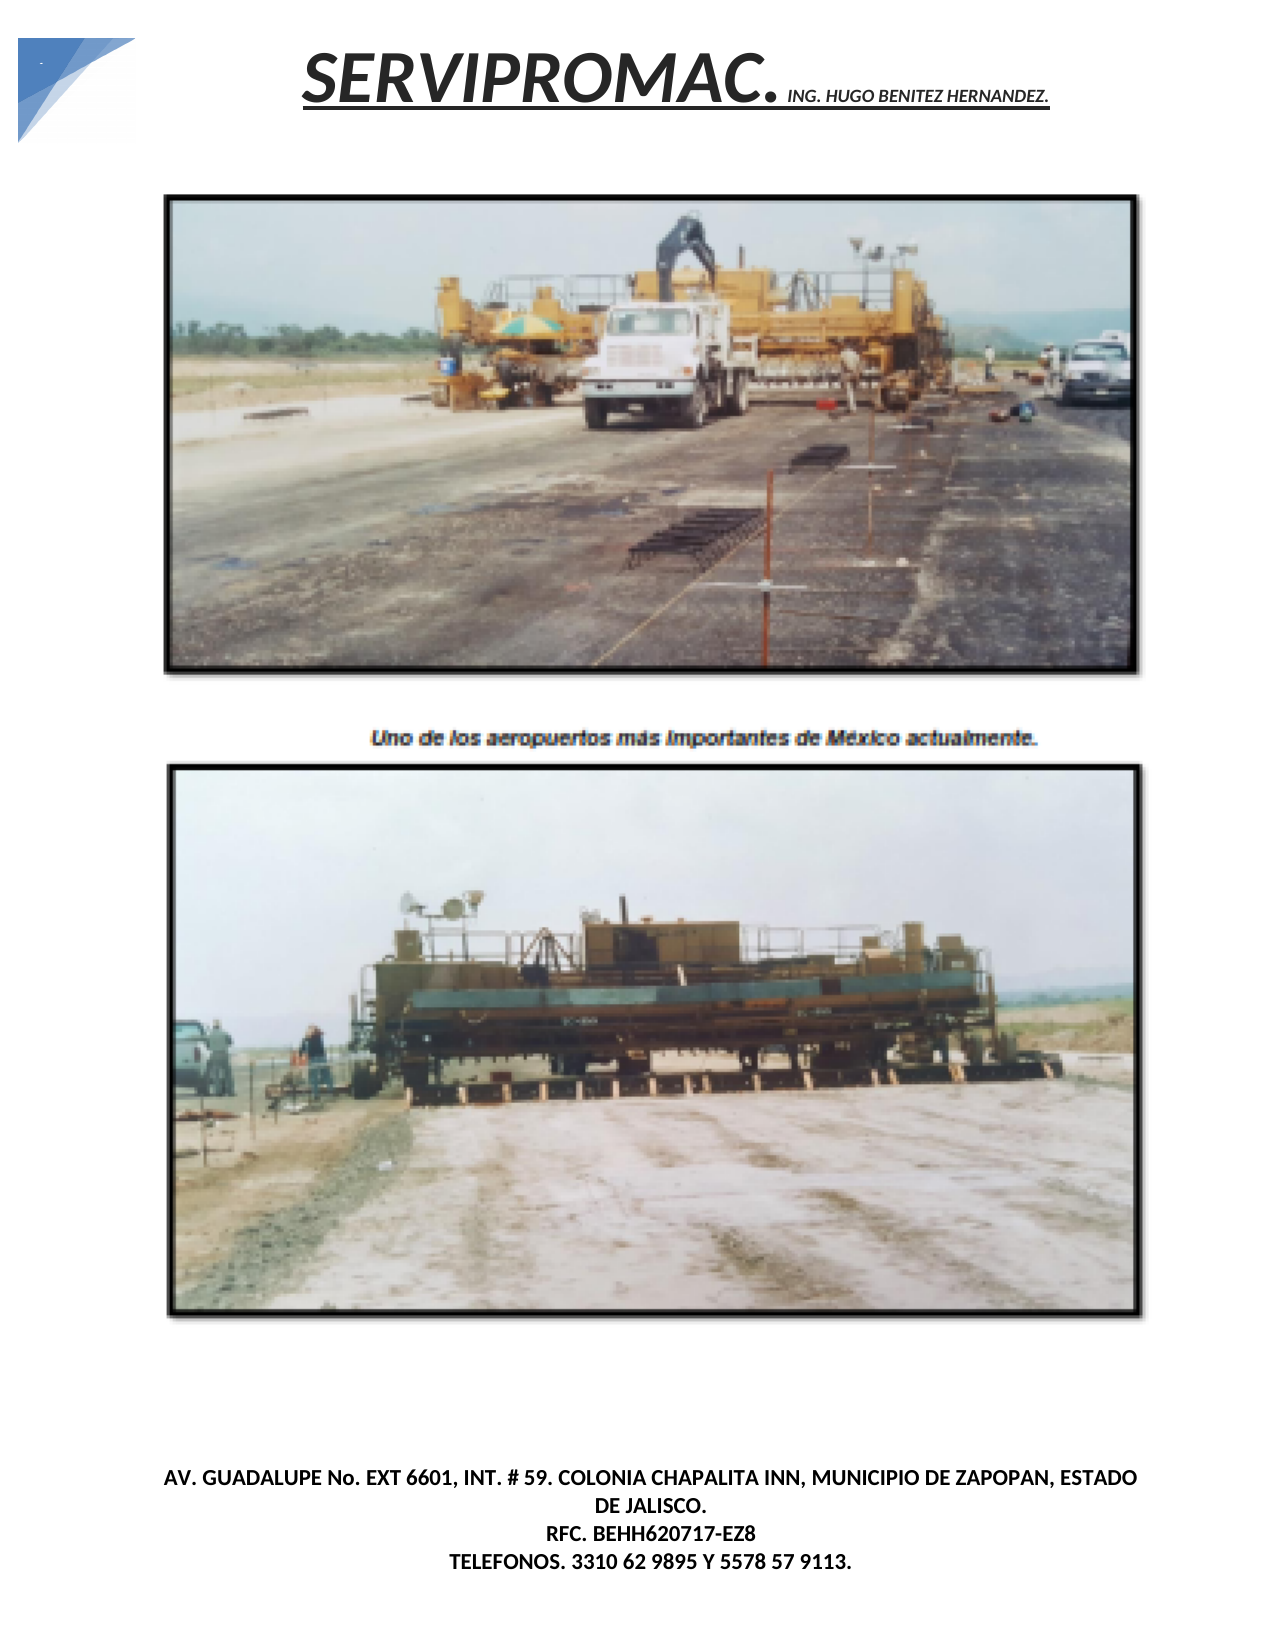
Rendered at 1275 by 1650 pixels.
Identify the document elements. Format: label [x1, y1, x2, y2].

picture [150, 190, 1152, 1334]
picture [18, 38, 136, 144]
